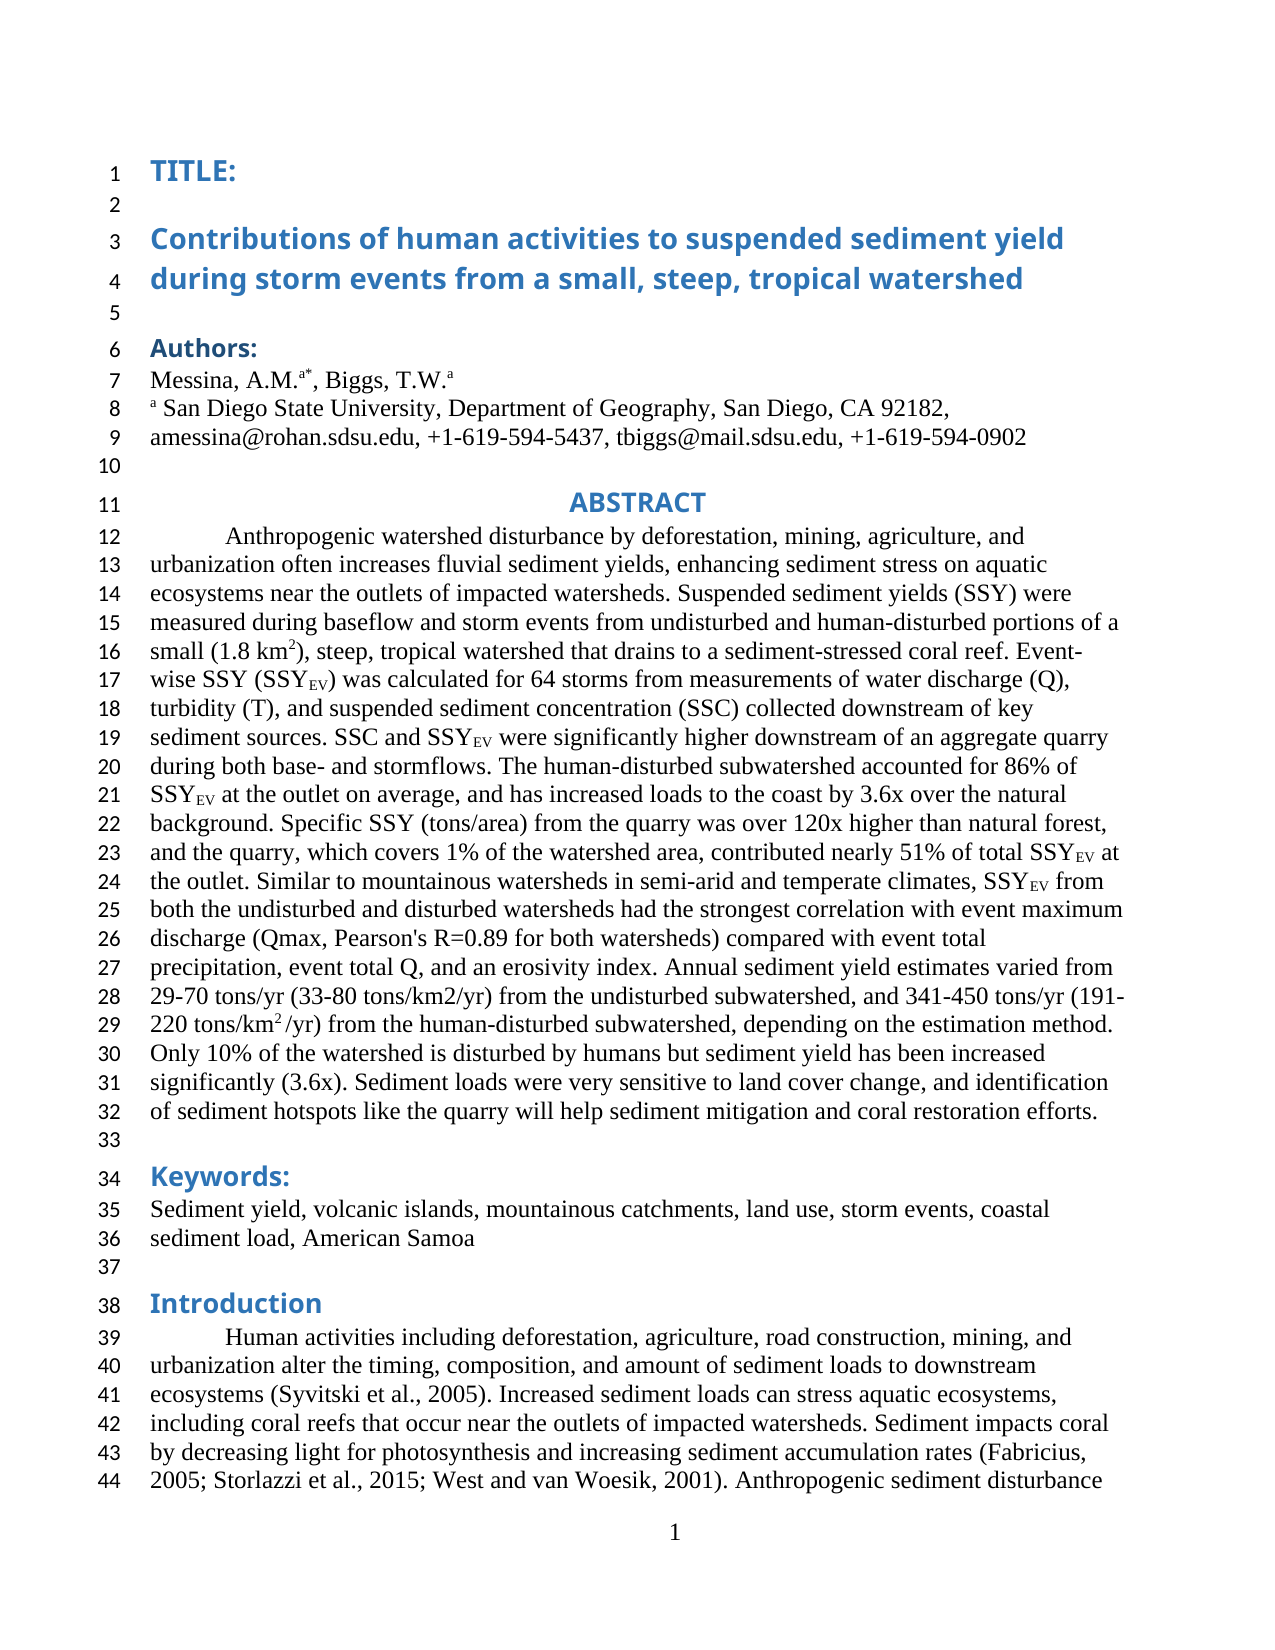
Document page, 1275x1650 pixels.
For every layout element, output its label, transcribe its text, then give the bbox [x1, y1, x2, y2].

text Sediment yield, volcanic islands, mountainous catchments, land use, storm events, coastal sediment load, American Samoa [150, 1194, 1125, 1252]
subtitle Authors: [150, 331, 1125, 365]
text a San Diego State University, Department of Geography, San Diego, CA 92182, amessina@rohan.sdsu.edu, +1-619-594-5437, tbiggs@mail.sdsu.edu, +1-619-594-0902 [150, 393, 1125, 451]
subtitle TITLE: [150, 150, 1125, 190]
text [150, 1322, 1125, 1494]
subtitle Contributions of human activities to suspended sediment yield during storm events from a small, steep, tropical watershed [150, 218, 1125, 298]
subtitle ABSTRACT [150, 484, 1125, 521]
subtitle Keywords: [150, 1157, 1125, 1194]
text Anthropogenic watershed disturbance by deforestation, mining, agriculture, and urbanization often increases fluvial sediment yields, enhancing sediment stress on aquatic ecosystems near the outlets of impacted watersheds. Suspended sediment yields (SSY) were measured during baseflow and storm events from undisturbed and human-disturbed portions of a small (1.8 km2), steep, tropical watershed that drains to a sediment-stressed coral reef. Event-wise SSY (SSYEV) was calculated for 64 storms from measurements of water discharge (Q), turbidity (T), and suspended sediment concentration (SSC) collected downstream of key sediment sources. SSC and SSYEV were significantly higher downstream of an aggregate quarry during both base- and stormflows. The human-disturbed subwatershed accounted for 86% of SSYEV at the outlet on average, and has increased loads to the coast by 3.6x over the natural background. Specific SSY (tons/area) from the quarry was over 120x higher than natural forest, and the quarry, which covers 1% of the watershed area, contributed nearly 51% of total SSYEV at the outlet. Similar to mountainous watersheds in semi-arid and temperate climates, SSYEV from both the undisturbed and disturbed watersheds had the strongest correlation with event maximum discharge (Qmax, Pearson's R=0.89 for both watersheds) compared with event total precipitation, event total Q, and an erosivity index. Annual sediment yield estimates varied from 29-70 tons/yr (33-80 tons/km2/yr) from the undisturbed subwatershed, and 341-450 tons/yr (191-220 tons/km2 /yr) from the human-disturbed subwatershed, depending on the estimation method. Only 10% of the watershed is disturbed by humans but sediment yield has been increased significantly (3.6x). Sediment loads were very sensitive to land cover change, and identification of sediment hotspots like the quarry will help sediment mitigation and coral restoration efforts. [150, 521, 1125, 1124]
text Messina, A.M.a*, Biggs, T.W.a [150, 365, 1125, 393]
subtitle Introduction [150, 1285, 1125, 1322]
